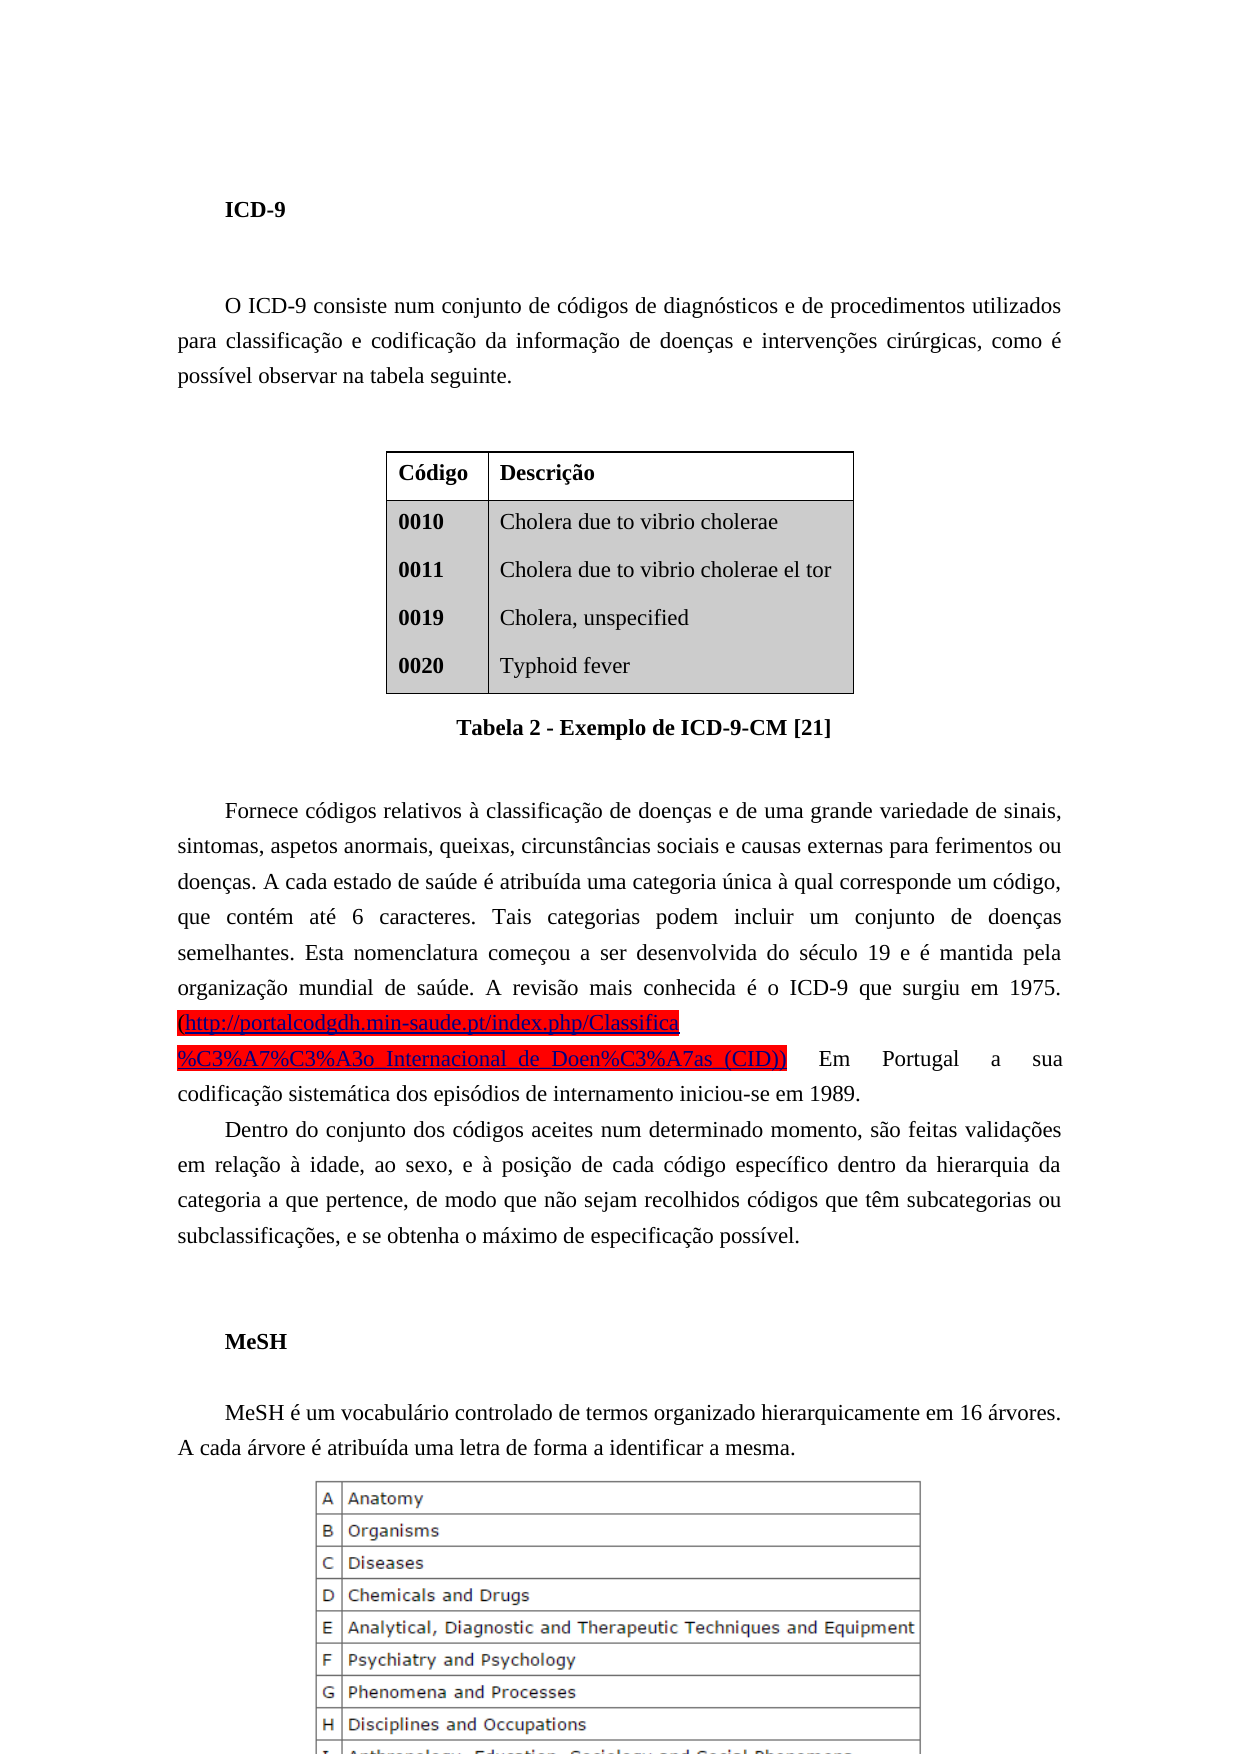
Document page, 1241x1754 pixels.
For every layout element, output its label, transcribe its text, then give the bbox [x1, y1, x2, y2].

text O ICD-9 consiste num conjunto de códigos de diagnósticos e de procedimentos utilizados para classificação e codificação da informação de doenças e intervenções cirúrgicas, como é possível observar na tabela seguinte. [177, 285, 1063, 391]
text MeSH [177, 1321, 1063, 1357]
text Dentro do conjunto dos códigos aceites num determinado momento, são feitas validações em relação à idade, ao sexo, e à posição de cada código específico dentro da hierarquia da categoria a que pertence, de modo que não sejam recolhidos códigos que têm subcategorias ou subclassificações, e se obtenha o máximo de especificação possível. [177, 1109, 1063, 1250]
picture [314, 1477, 927, 1754]
table_cell Cholera due to vibrio cholerae Cholera due to vibrio cholerae el tor Cholera, unspecified Typhoid fever [489, 501, 853, 693]
text Fornece códigos relativos à classificação de doenças e de uma grande variedade de sinais, sintomas, aspetos anormais, queixas, circunstâncias sociais e causas externas para ferimentos ou doenças. A cada estado de saúde é atribuída uma categoria única à qual corresponde um código, que contém até 6 caracteres. Tais categorias podem incluir um conjunto de doenças semelhantes. Esta nomenclatura começou a ser desenvolvida do século 19 e é mantida pela organização mundial de saúde. A revisão mais conhecida é o ICD-9 que surgiu em 1975. (http://portalcodgdh.min-saude.pt/index.php/Classifica%C3%A7%C3%A3o_Internacional_de_Doen%C3%A7as_(CID)) Em Portugal a sua codificação sistemática dos episódios de internamento iniciou-se em 1989. [177, 790, 1063, 1109]
table_header Descrição [489, 453, 853, 500]
table_header Código [387, 453, 488, 500]
text ICD-9 [177, 189, 1063, 224]
text Tabela 2 - Exemplo de ICD-9-CM [21] [177, 707, 1063, 742]
text MeSH é um vocabulário controlado de termos organizado hierarquicamente em 16 árvores. A cada árvore é atribuída uma letra de forma a identificar a mesma. [177, 1392, 1063, 1463]
table_cell 0010 0011 0019 0020 [387, 501, 488, 693]
